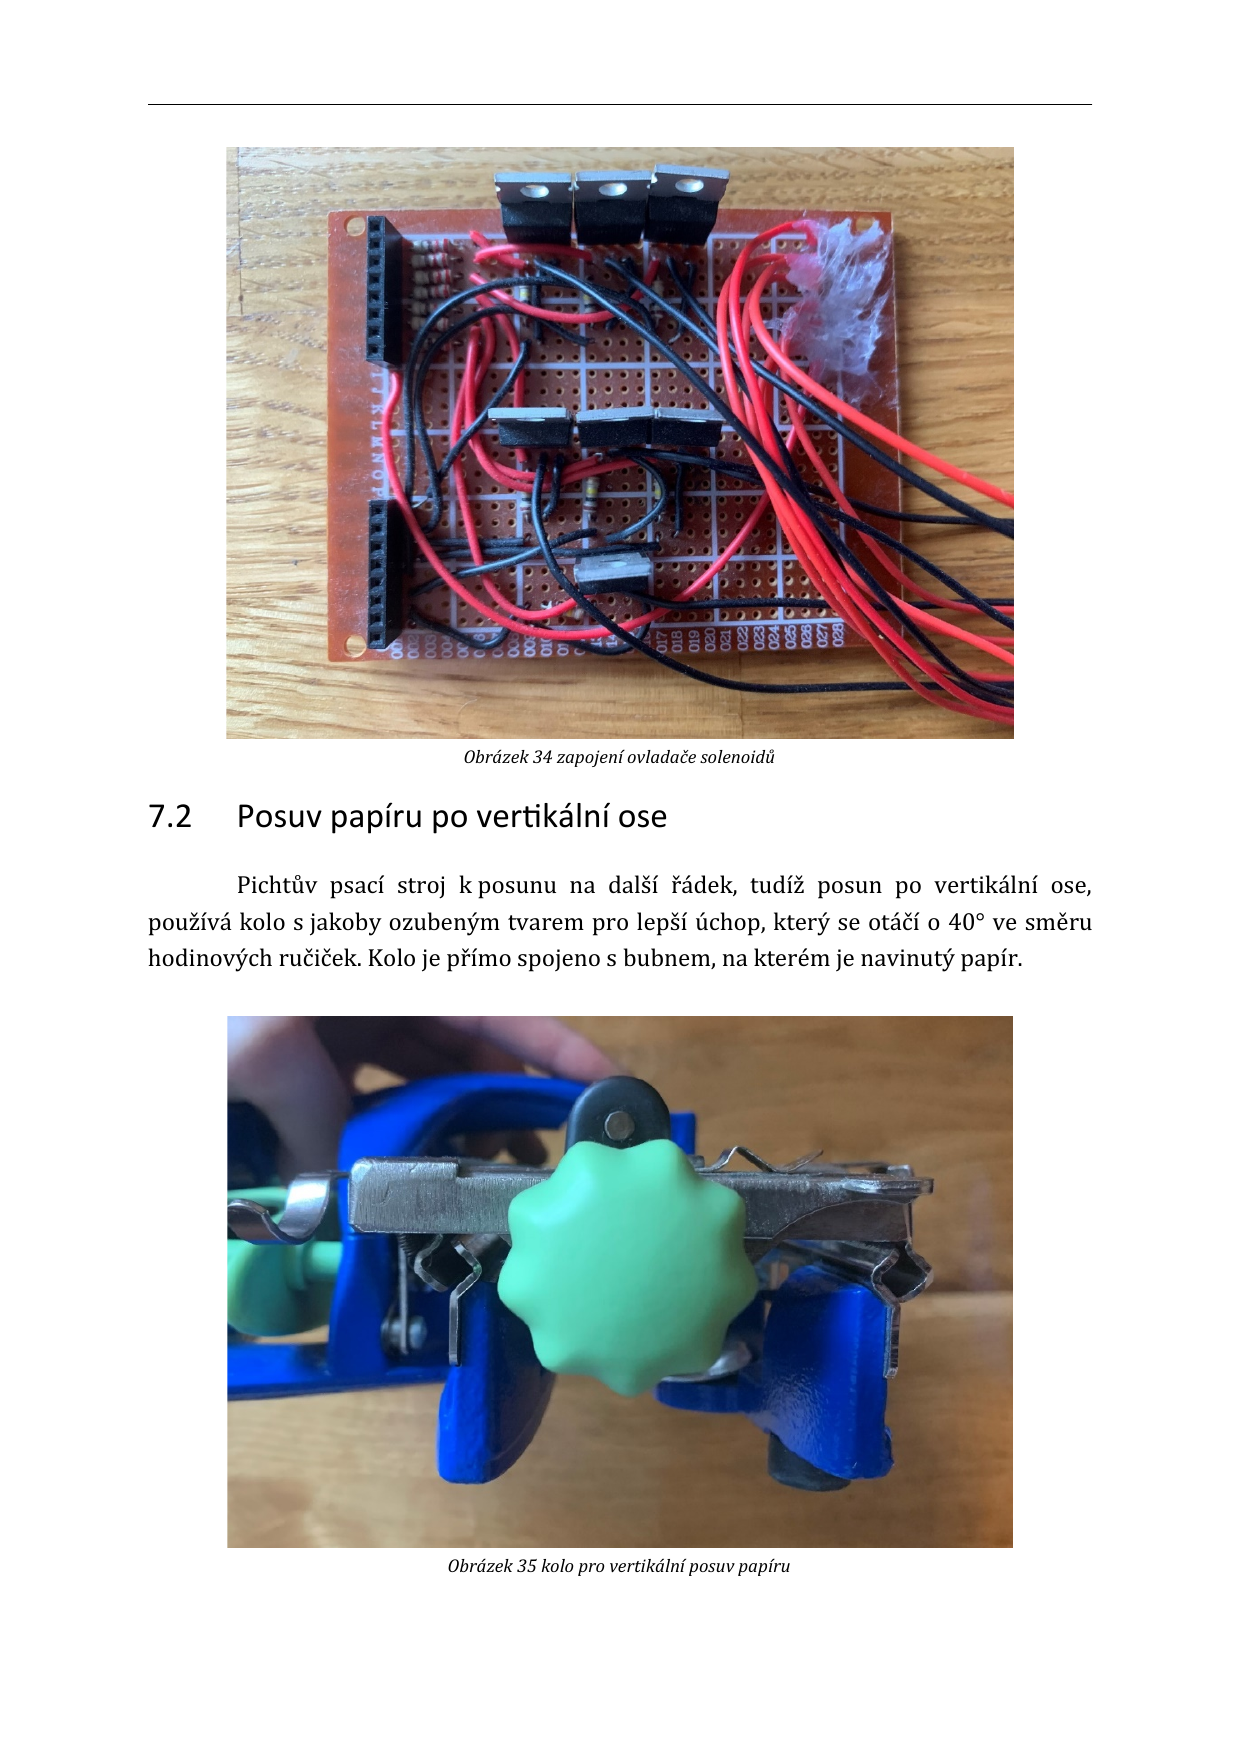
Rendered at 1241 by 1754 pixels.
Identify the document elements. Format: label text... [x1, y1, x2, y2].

text Obrázek 35 kolo pro vertikální posuv papíru [148, 1555, 1092, 1577]
text Pichtův psací stroj k posunu na další řádek, tudíž posun po vertikální ose, používá kolo s jakoby ozubeným tvarem pro lepší úchop, který se otáčí o 40° ve směru hodinových ručiček. Kolo je přímo spojeno s bubnem, na kterém je navinutý papír. [148, 870, 1092, 972]
picture [226, 147, 1014, 739]
picture [227, 1016, 1013, 1548]
text Obrázek 34 zapojení ovladače solenoidů [148, 746, 1092, 768]
subtitle Posuv papíru po vertikální ose [148, 793, 1092, 836]
